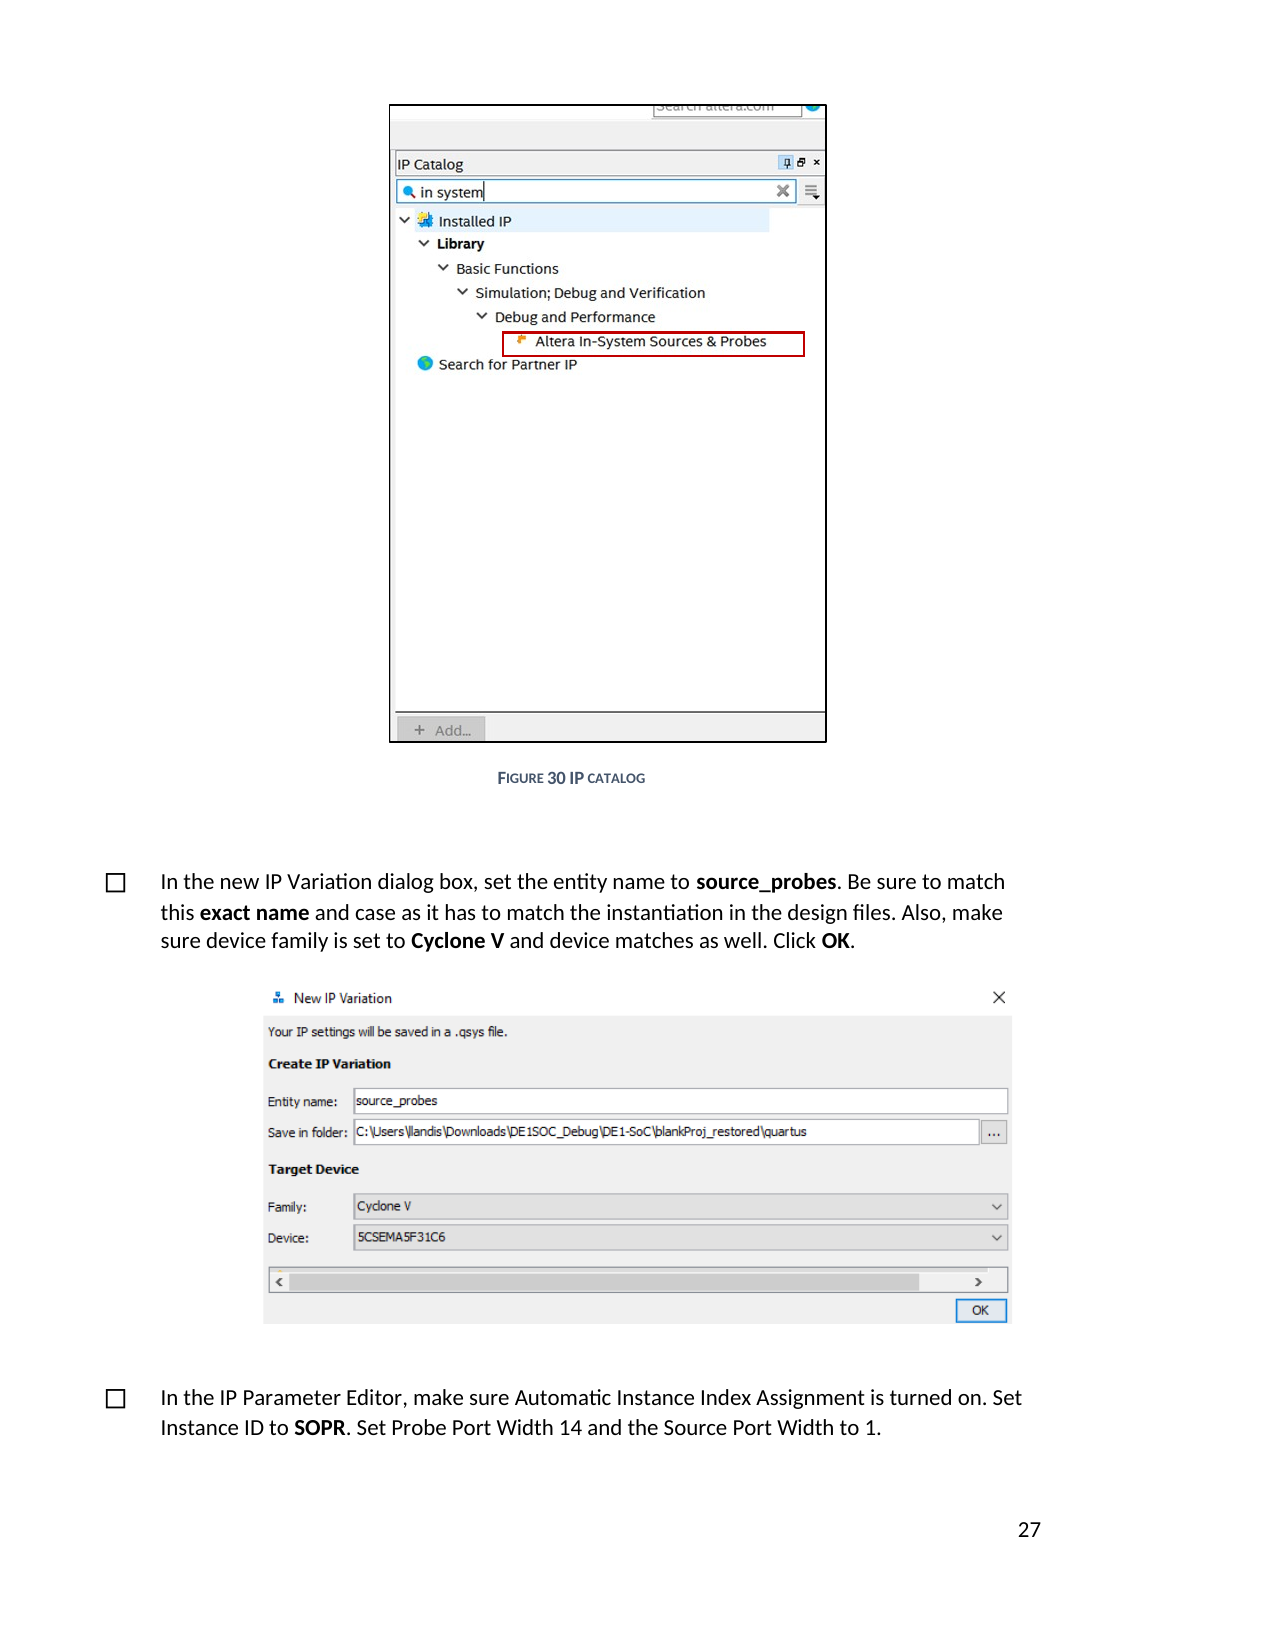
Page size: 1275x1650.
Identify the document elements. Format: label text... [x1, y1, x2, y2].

list In the new IP Variation dialog box, set the entity name to source_probes. Be sure to match this exact name and case as it has to match the instantiation in the design files. Also, make sure device family is set to Cyclone V and device matches as well. Click OK. [122, 865, 1041, 955]
picture [263, 987, 1013, 1324]
picture [390, 106, 825, 741]
list In the IP Parameter Editor, make sure Automatic Instance Index Assignment is turned on. Set Instance ID to SOPR. Set Probe Port Width 14 and the Source Port Width to 1. [122, 1381, 1041, 1441]
